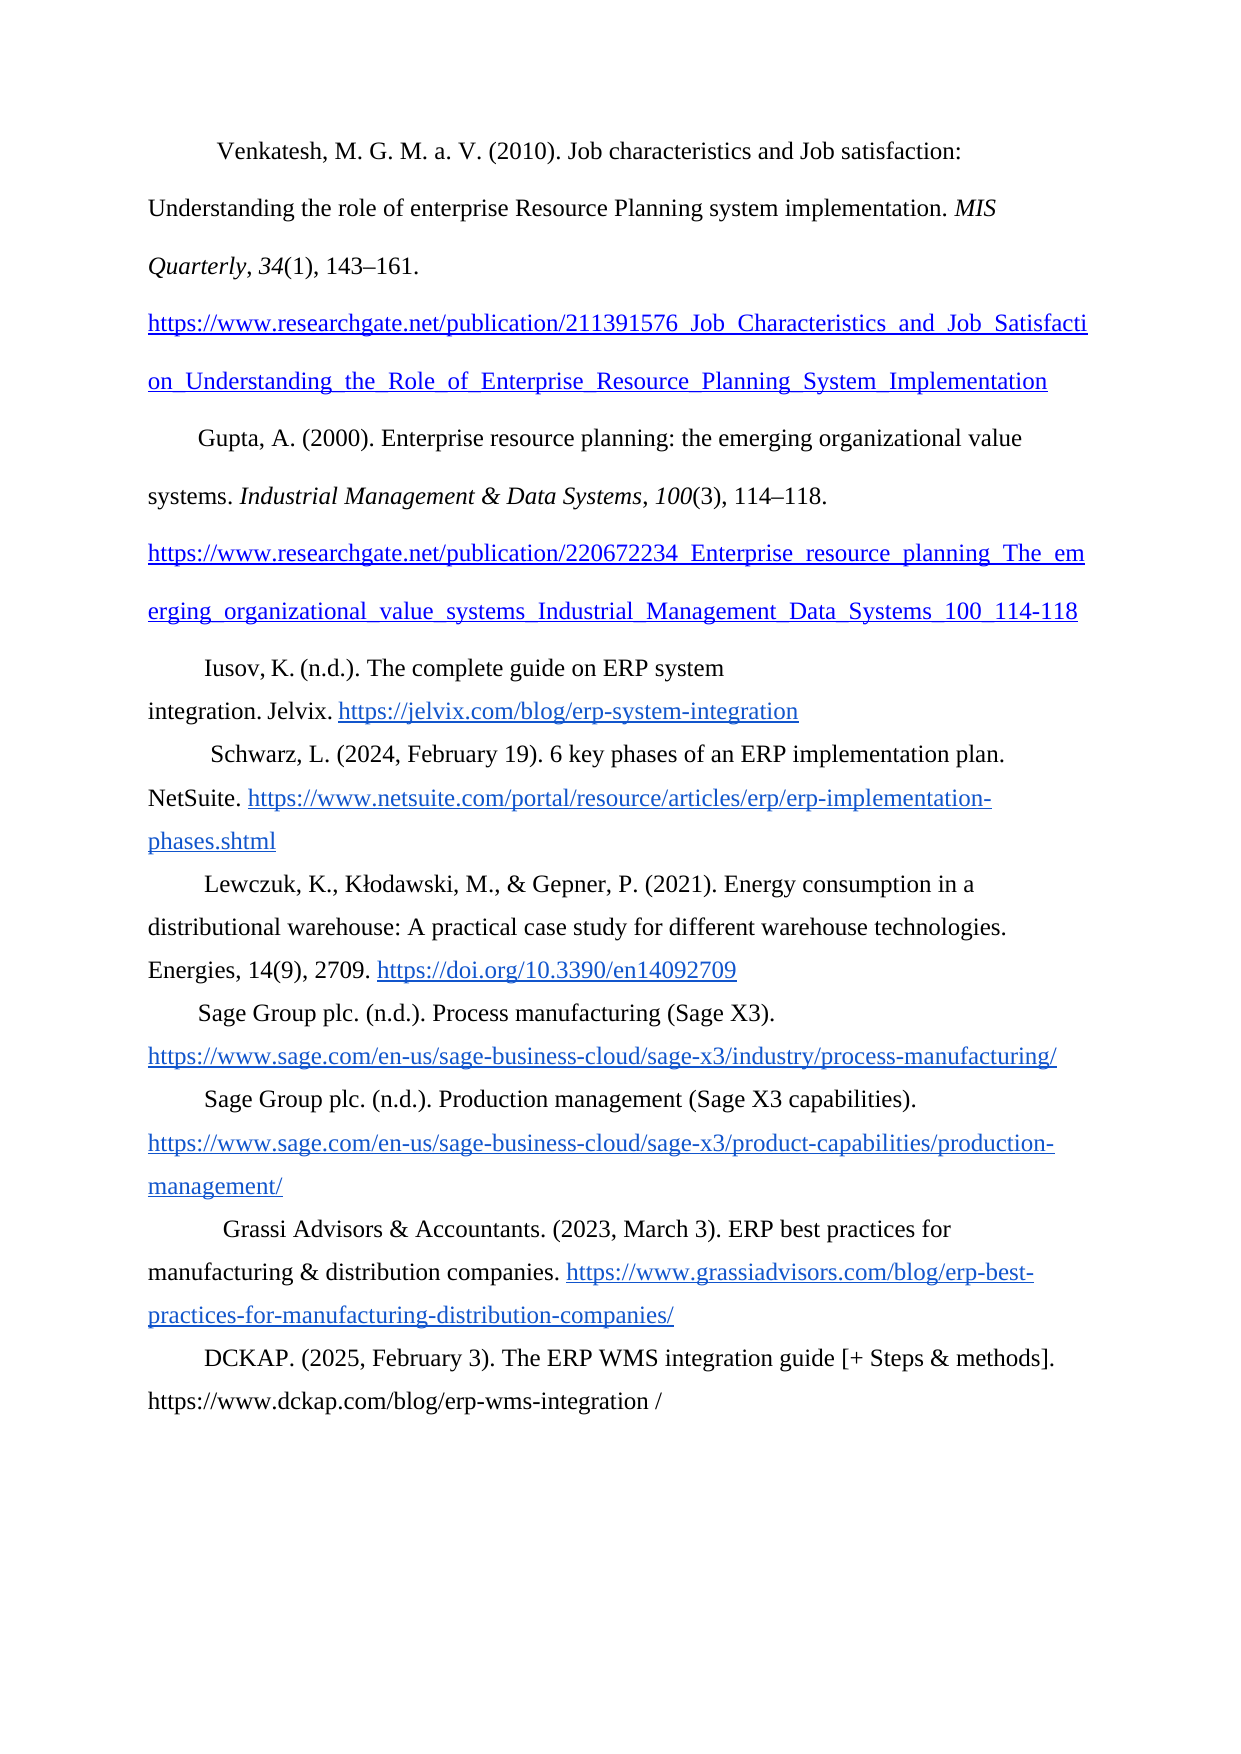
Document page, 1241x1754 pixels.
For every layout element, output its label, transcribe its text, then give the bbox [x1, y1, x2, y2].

text Schwarz, L. (2024, February 19). 6 key phases of an ERP implementation plan. NetSuite. https://www.netsuite.com/portal/resource/articles/erp/erp-implementation-phases.shtml [73, 739, 1093, 854]
text Venkatesh, M. G. M. a. V. (2010). Job characteristics and Job satisfaction: Understanding the role of enterprise Resource Planning system implementation. MIS Quarterly, 34(1), 143–161. https://www.researchgate.net/publication/211391576_Job_Characteristics_and_Job_Satisfaction_Understanding_the_Role_of_Enterprise_Resource_Planning_System_Implementation [73, 136, 1093, 394]
text DCKAP. (2025, February 3). The ERP WMS integration guide [+ Steps & methods]. https://www.dckap.com/blog/erp-wms-integration / [73, 1343, 1093, 1415]
text Gupta, A. (2000). Enterprise resource planning: the emerging organizational value systems. Industrial Management & Data Systems, 100(3), 114–118. https://www.researchgate.net/publication/220672234_Enterprise_resource_planning_The_emerging_organizational_value_systems_Industrial_Management_Data_Systems_100_114-118 [73, 423, 1093, 624]
text Lewczuk, K., Kłodawski, M., & Gepner, P. (2021). Energy consumption in a distributional warehouse: A practical case study for different warehouse technologies. Energies, 14(9), 2709. https://doi.org/10.3390/en14092709 [73, 869, 1093, 984]
text Sage Group plc. (n.d.). Process manufacturing (Sage X3). https://www.sage.com/en-us/sage-business-cloud/sage-x3/industry/process-manufacturing/ [73, 998, 1093, 1070]
text Iusov, K. (n.d.). The complete guide on ERP system integration. Jelvix. https://jelvix.com/blog/erp-system-integration [73, 653, 1093, 725]
text Sage Group plc. (n.d.). Production management (Sage X3 capabilities). https://www.sage.com/en-us/sage-business-cloud/sage-x3/product-capabilities/production-management/ [73, 1084, 1093, 1199]
text Grassi Advisors & Accountants. (2023, March 3). ERP best practices for manufacturing & distribution companies. https://www.grassiadvisors.com/blog/erp-best-practices-for-manufacturing-distribution-companies/ [73, 1214, 1093, 1329]
